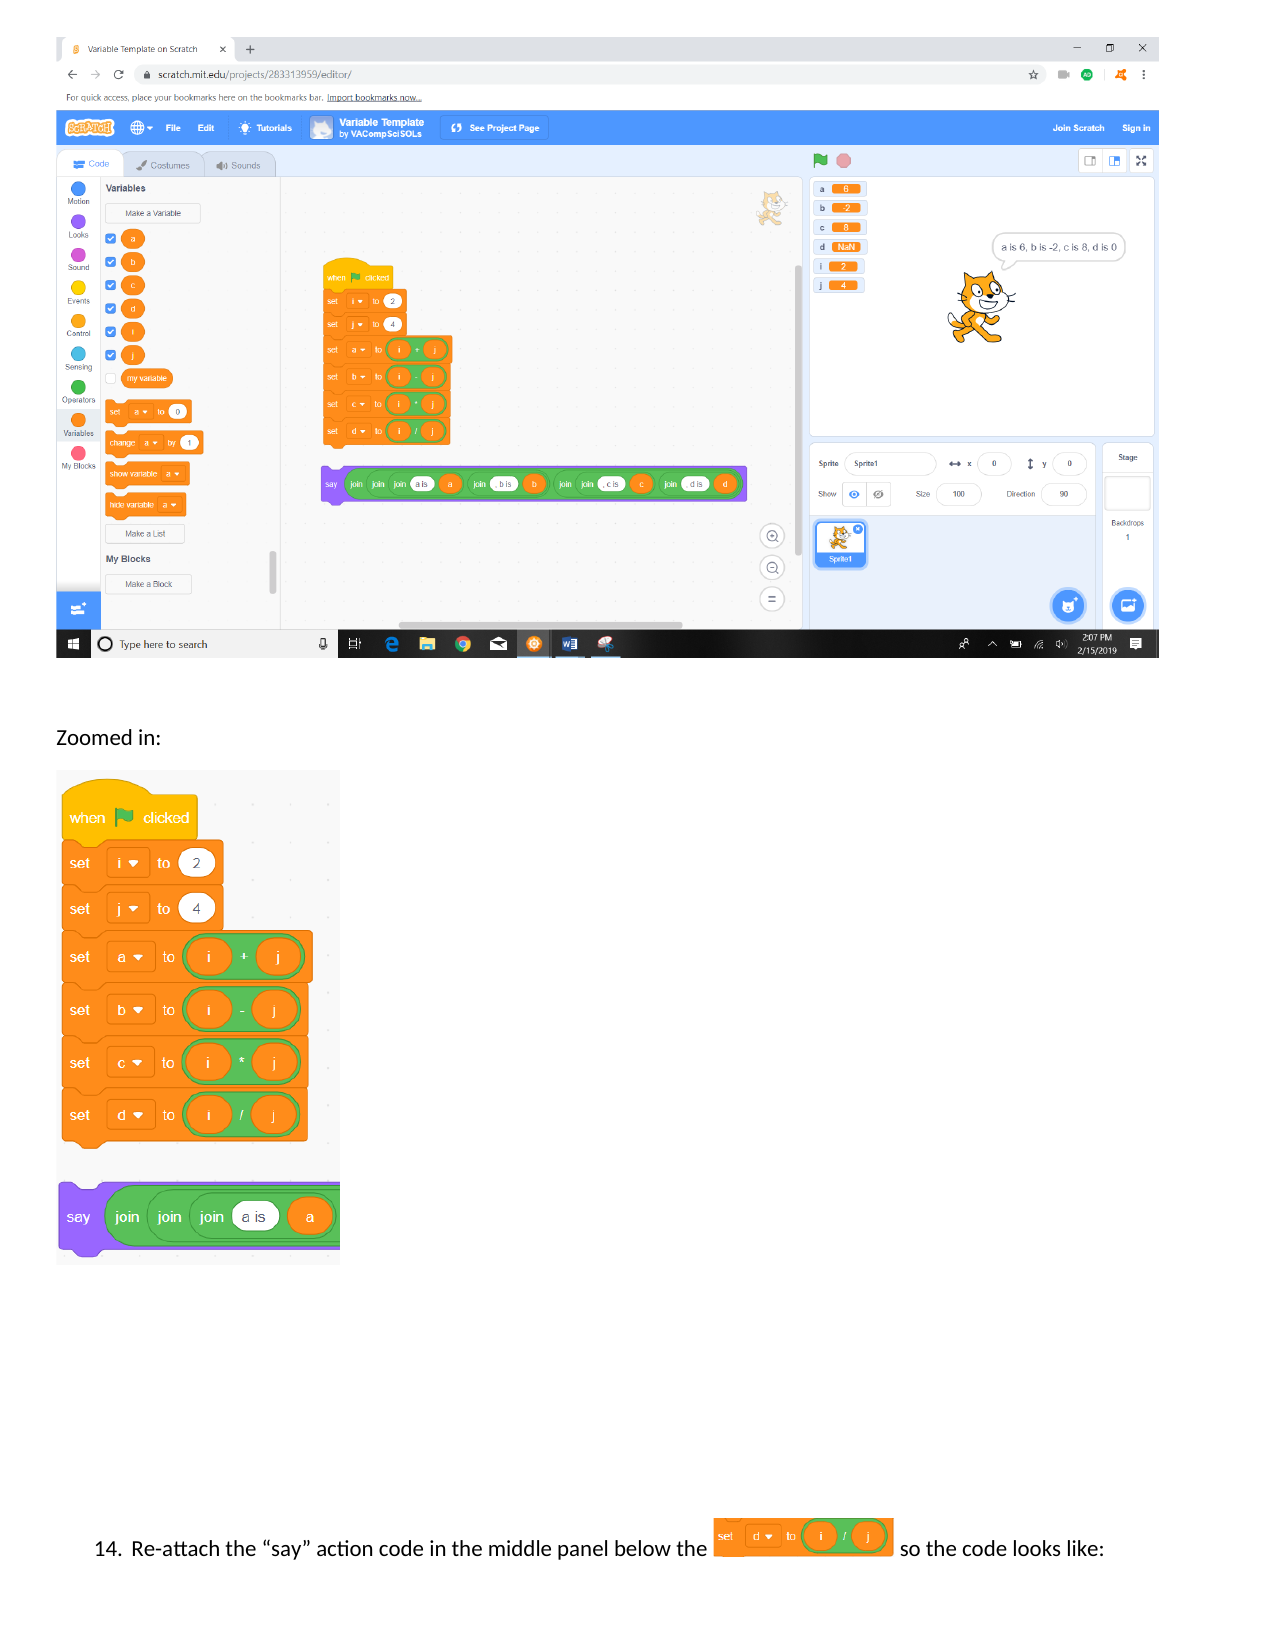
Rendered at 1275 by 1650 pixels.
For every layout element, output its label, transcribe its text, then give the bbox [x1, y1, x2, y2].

picture [56, 770, 340, 1265]
text Zoomed in: [56, 723, 1228, 751]
list Re-attach the “say” action code in the middle panel below the so the code looks like: [94, 1518, 1228, 1562]
picture [56, 37, 1159, 658]
picture [713, 1518, 895, 1557]
